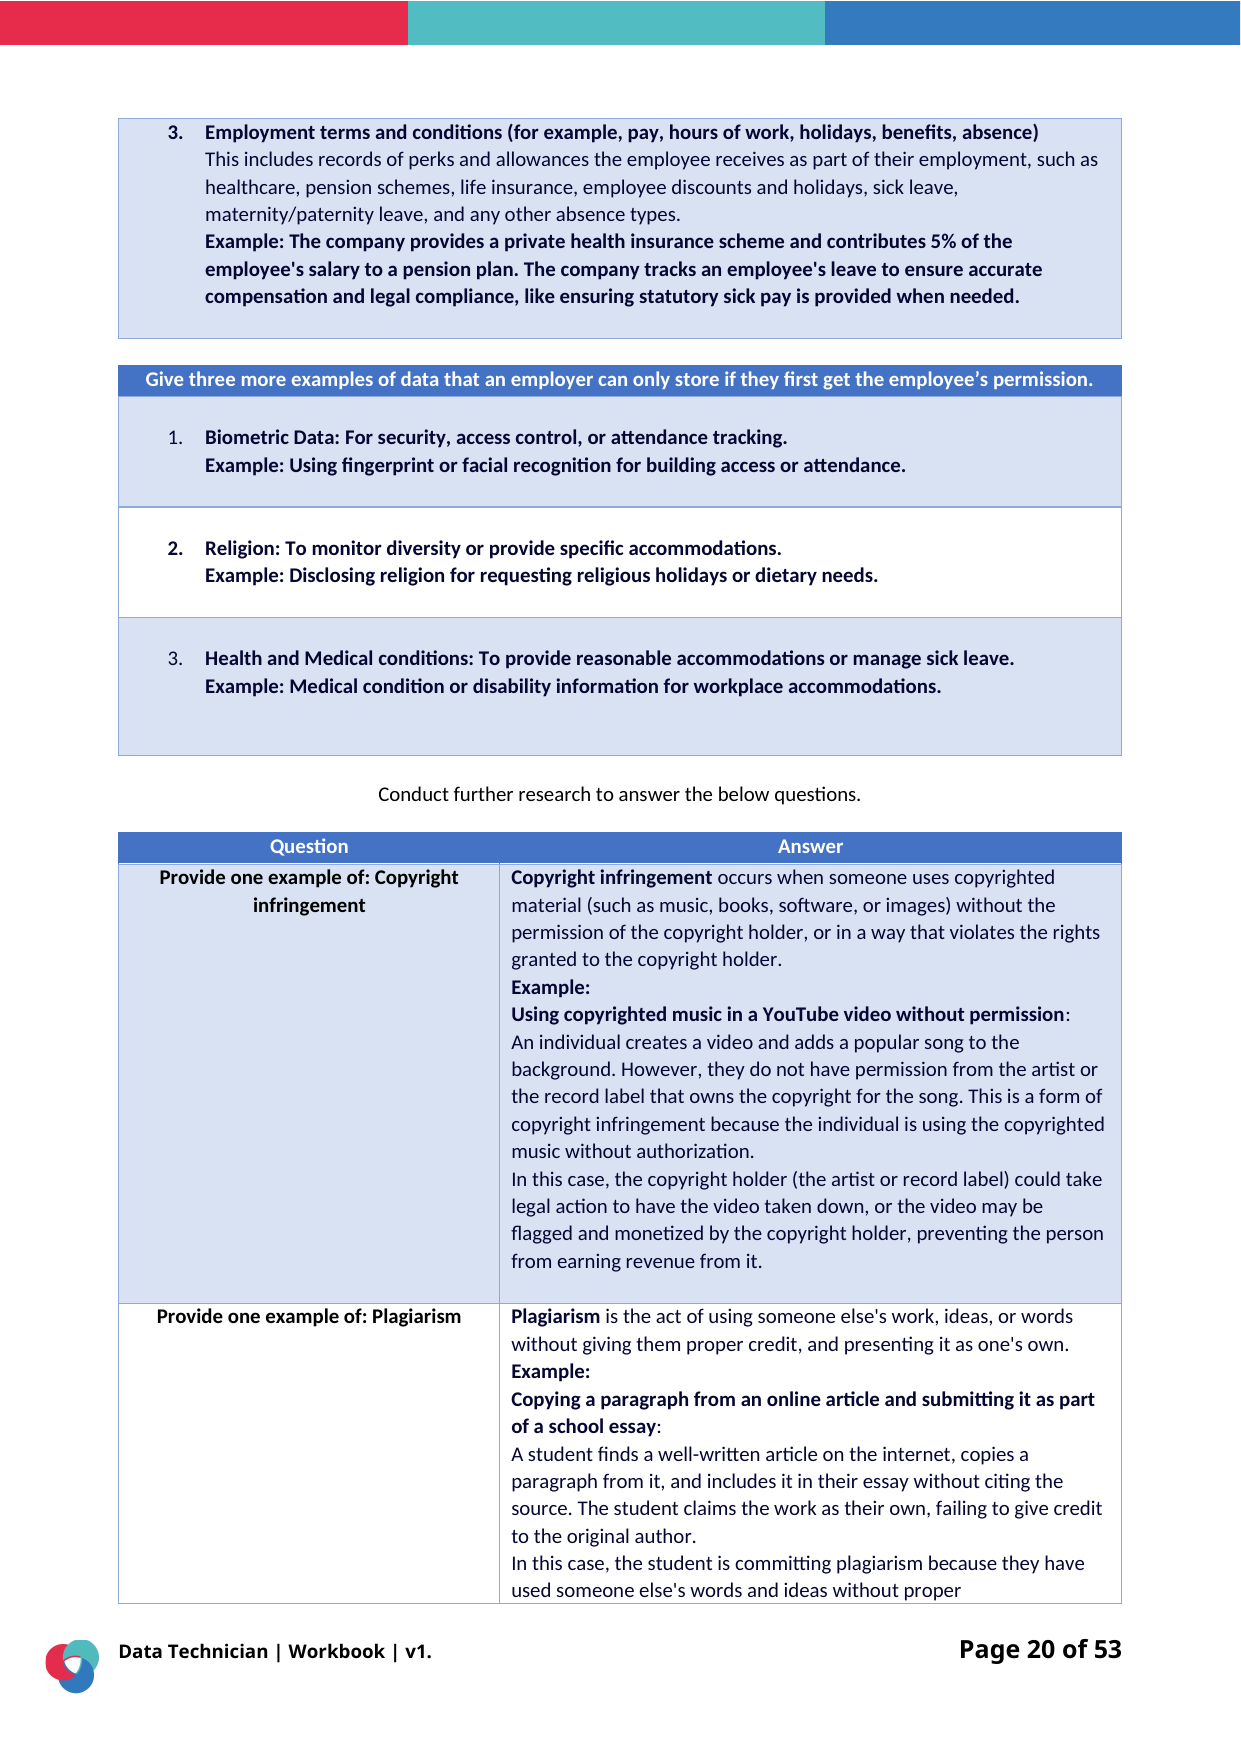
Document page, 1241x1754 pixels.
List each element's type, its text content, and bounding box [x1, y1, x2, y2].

text Conduct further research to answer the below questions. [118, 781, 1122, 807]
table_header Question [119, 833, 499, 863]
table_cell Biometric Data: For security, access control, or attendance tracking. Example: Using fingerprint or facial recognition for building access or attendance. [119, 397, 1121, 506]
table_header Answer [500, 833, 1121, 863]
table_cell Copyright infringement occurs when someone uses copyrighted material (such as music, books, software, or images) without the permission of the copyright holder, or in a way that violates the rights granted to the copyright holder. Example: Using copyrighted music in a YouTube video without permission: An individual creates a video and adds a popular song to the background. However, they do not have permission from the artist or the record label that owns the copyright for the song. This is a form of copyright infringement because the individual is using the copyrighted music without authorization. In this case, the copyright holder (the artist or record label) could take legal action to have the video taken down, or the video may be flagged and monetized by the copyright holder, preventing the person from earning revenue from it. [500, 865, 1121, 1303]
table_header Give three more examples of data that an employer can only store if they first get the employee’s permission. [119, 366, 1121, 396]
table_cell Religion: To monitor diversity or provide specific accommodations. Example: Disclosing religion for requesting religious holidays or dietary needs. [119, 508, 1121, 617]
table_cell Employment terms and conditions (for example, pay, hours of work, holidays, benefits, absence) This includes records of perks and allowances the employee receives as part of their employment, such as healthcare, pension schemes, life insurance, employee discounts and holidays, sick leave, maternity/paternity leave, and any other absence types. Example: The company provides a private health insurance scheme and contributes 5% of the employee's salary to a pension plan. The company tracks an employee's leave to ensure accurate compensation and legal compliance, like ensuring statutory sick pay is provided when needed. [119, 119, 1121, 338]
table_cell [500, 1304, 1121, 1603]
table_cell Provide one example of: Copyright infringement [119, 865, 499, 1303]
table_cell Health and Medical conditions: To provide reasonable accommodations or manage sick leave. Example: Medical condition or disability information for workplace accommodations. [119, 618, 1121, 755]
picture [45, 1640, 100, 1694]
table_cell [119, 1304, 499, 1603]
